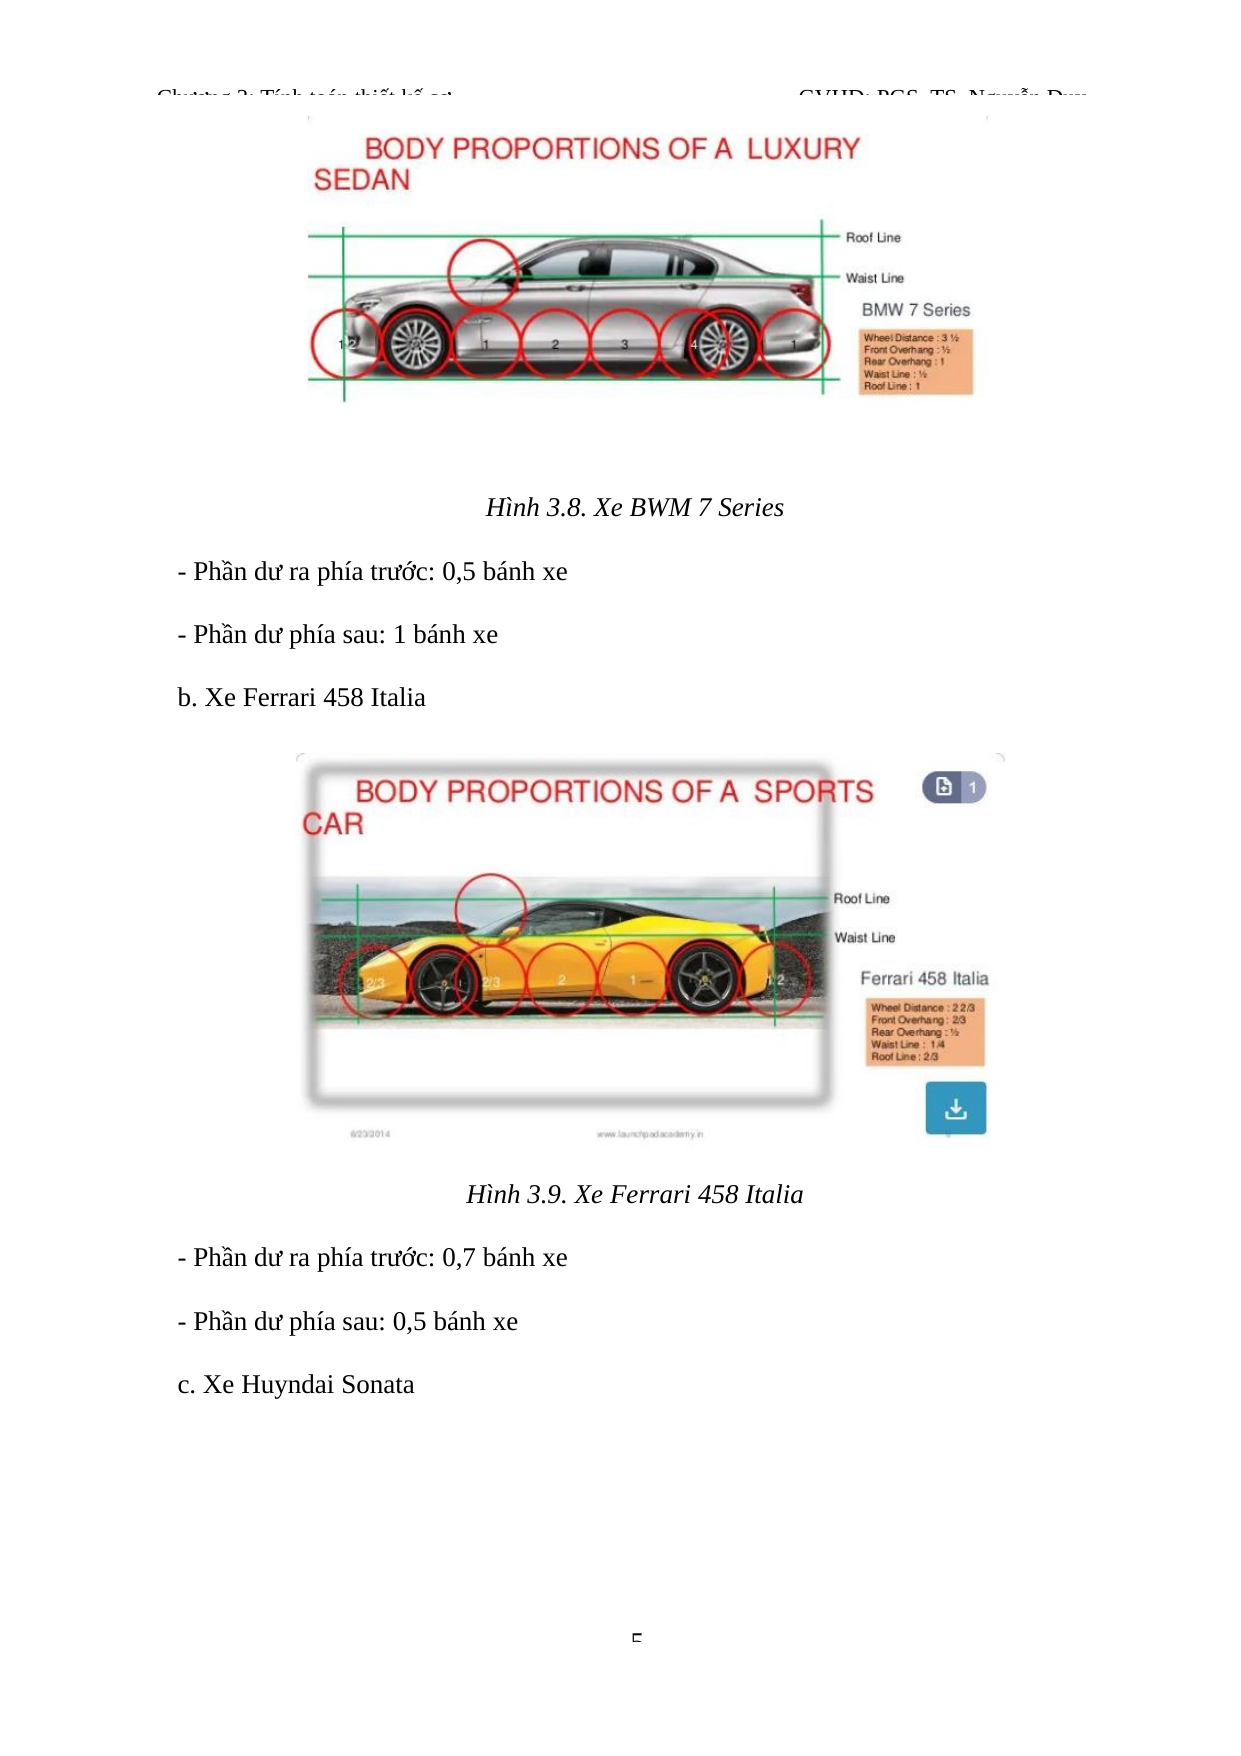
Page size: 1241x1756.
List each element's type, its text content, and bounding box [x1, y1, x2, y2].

list Xe Ferrari 458 Italia [177, 681, 1144, 712]
list Xe Huyndai Sonata [177, 1368, 1144, 1399]
picture [293, 753, 1007, 1147]
text Hình 3.9. Xe Ferrari 458 Italia [333, 1178, 936, 1209]
list Phần dư ra phía trước: 0,7 bánh xe [177, 1242, 1144, 1273]
list Phần dư phía sau: 0,5 bánh xe [177, 1305, 1144, 1336]
picture [306, 116, 990, 415]
list Phần dư phía sau: 1 bánh xe [177, 618, 1144, 649]
text Hình 3.8. Xe BWM 7 Series [333, 491, 936, 522]
list Phần dư ra phía trước: 0,5 bánh xe [177, 554, 1144, 586]
